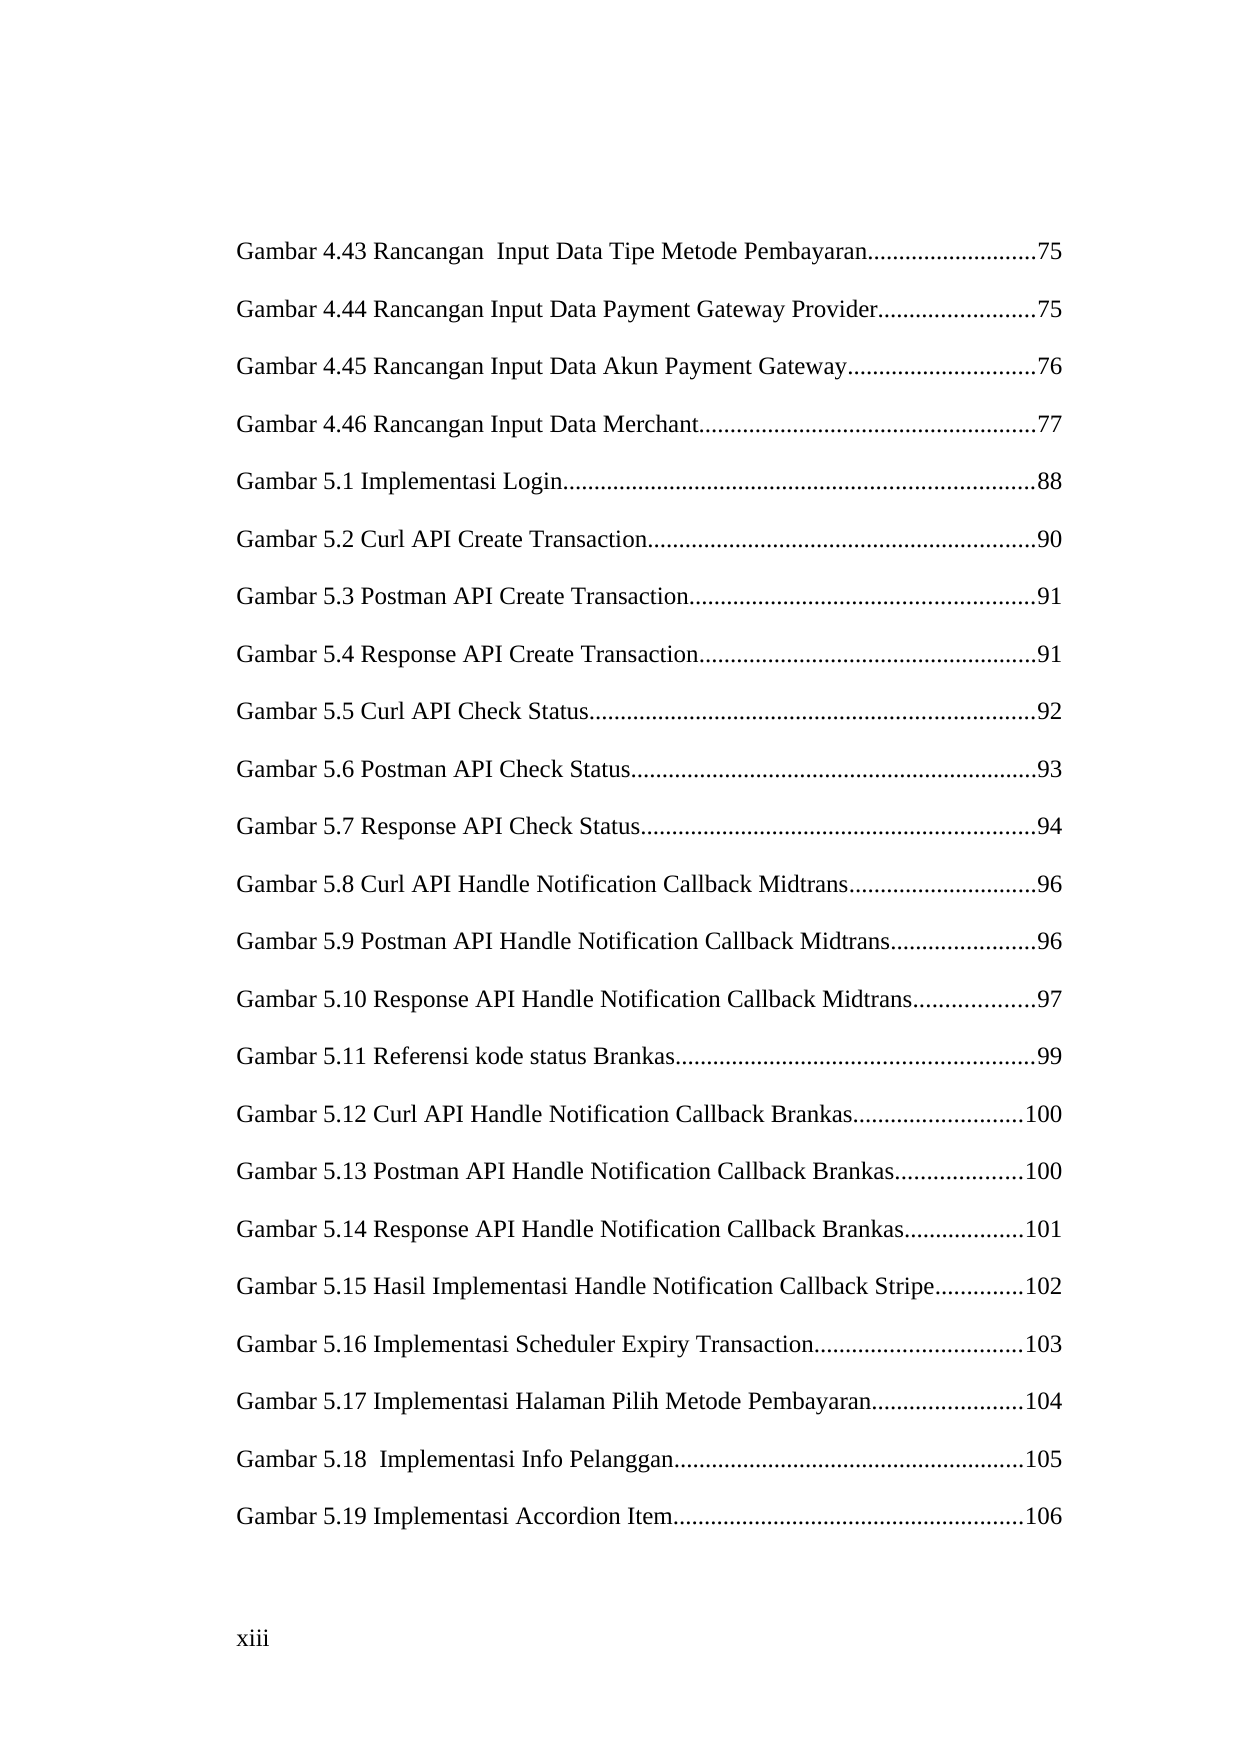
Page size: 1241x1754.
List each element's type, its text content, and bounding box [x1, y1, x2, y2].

text Gambar 5.11 Referensi kode status Brankas 99 [236, 1041, 1063, 1070]
text Gambar 5.14 Response API Handle Notification Callback Brankas 101 [236, 1214, 1063, 1242]
text Gambar 5.1 Implementasi Login 88 [236, 466, 1063, 495]
text Gambar 5.3 Postman API Create Transaction 91 [236, 581, 1063, 610]
text Gambar 5.8 Curl API Handle Notification Callback Midtrans 96 [236, 869, 1063, 897]
text Gambar 5.17 Implementasi Halaman Pilih Metode Pembayaran 104 [236, 1386, 1063, 1415]
text Gambar 5.18 Implementasi Info Pelanggan 105 [236, 1444, 1063, 1472]
text Gambar 4.44 Rancangan Input Data Payment Gateway Provider 75 [236, 294, 1063, 322]
text Gambar 5.4 Response API Create Transaction 91 [236, 639, 1063, 667]
text Gambar 5.7 Response API Check Status 94 [236, 811, 1063, 840]
text Gambar 4.45 Rancangan Input Data Akun Payment Gateway 76 [236, 351, 1063, 380]
text Gambar 5.12 Curl API Handle Notification Callback Brankas 100 [236, 1099, 1063, 1127]
text Gambar 5.2 Curl API Create Transaction 90 [236, 524, 1063, 552]
text Gambar 5.16 Implementasi Scheduler Expiry Transaction 103 [236, 1329, 1063, 1357]
text Gambar 5.13 Postman API Handle Notification Callback Brankas 100 [236, 1156, 1063, 1185]
text Gambar 4.46 Rancangan Input Data Merchant 77 [236, 409, 1063, 437]
text Gambar 5.19 Implementasi Accordion Item 106 [236, 1501, 1063, 1530]
text Gambar 5.5 Curl API Check Status 92 [236, 696, 1063, 725]
text Gambar 4.43 Rancangan Input Data Tipe Metode Pembayaran 75 [236, 236, 1063, 265]
text Gambar 5.6 Postman API Check Status 93 [236, 754, 1063, 782]
text Gambar 5.15 Hasil Implementasi Handle Notification Callback Stripe 102 [236, 1271, 1063, 1300]
text Gambar 5.9 Postman API Handle Notification Callback Midtrans 96 [236, 926, 1063, 955]
text Gambar 5.10 Response API Handle Notification Callback Midtrans 97 [236, 984, 1063, 1012]
